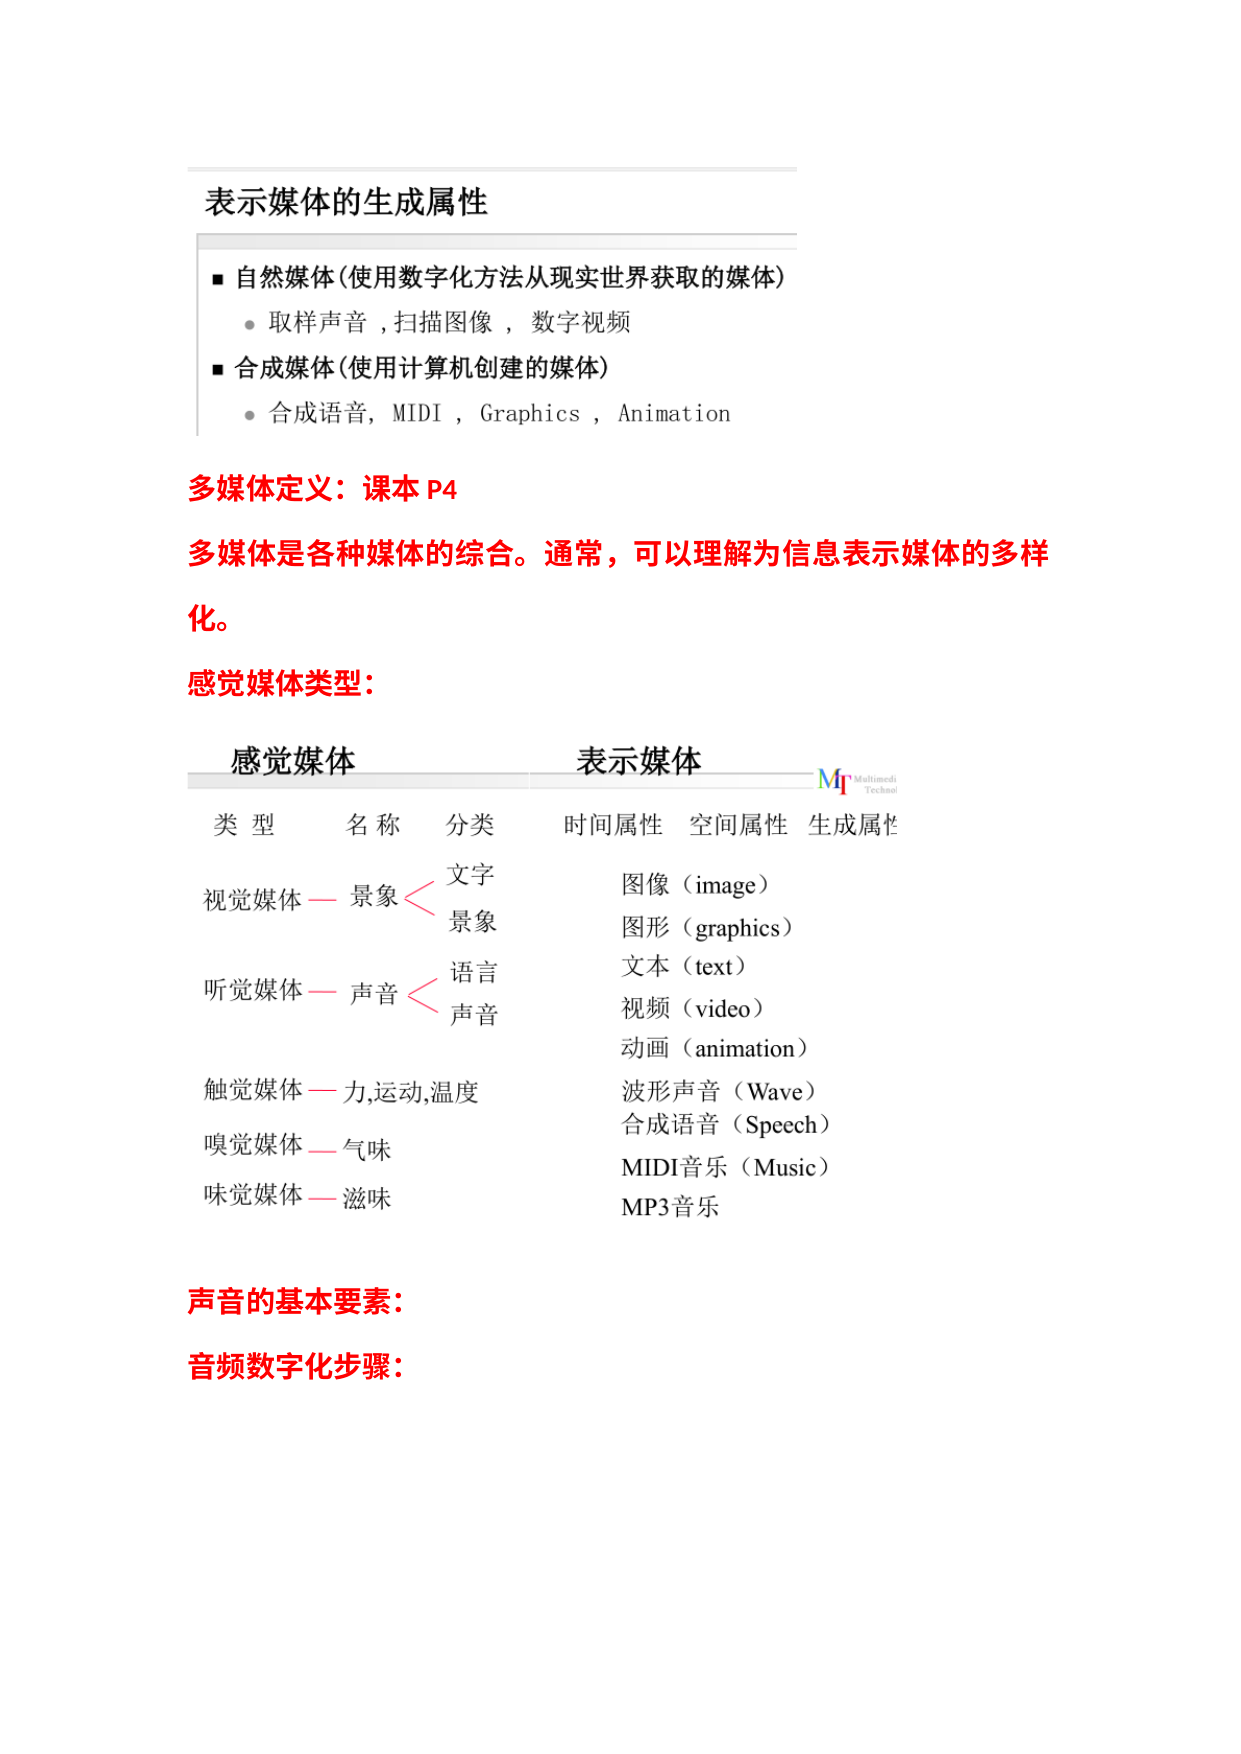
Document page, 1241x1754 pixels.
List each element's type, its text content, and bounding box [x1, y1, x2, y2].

text 多媒体是各种媒体的综合。通常，可以理解为信息表示媒体的多样化。 [187, 519, 1053, 649]
text 声音的基本要素： [187, 1267, 1053, 1332]
text 感觉媒体类型： [187, 649, 1053, 714]
picture [187, 714, 897, 1256]
picture [187, 162, 797, 436]
text 多媒体定义：课本P4 [187, 454, 1053, 519]
text 音频数字化步骤： [187, 1332, 1053, 1397]
